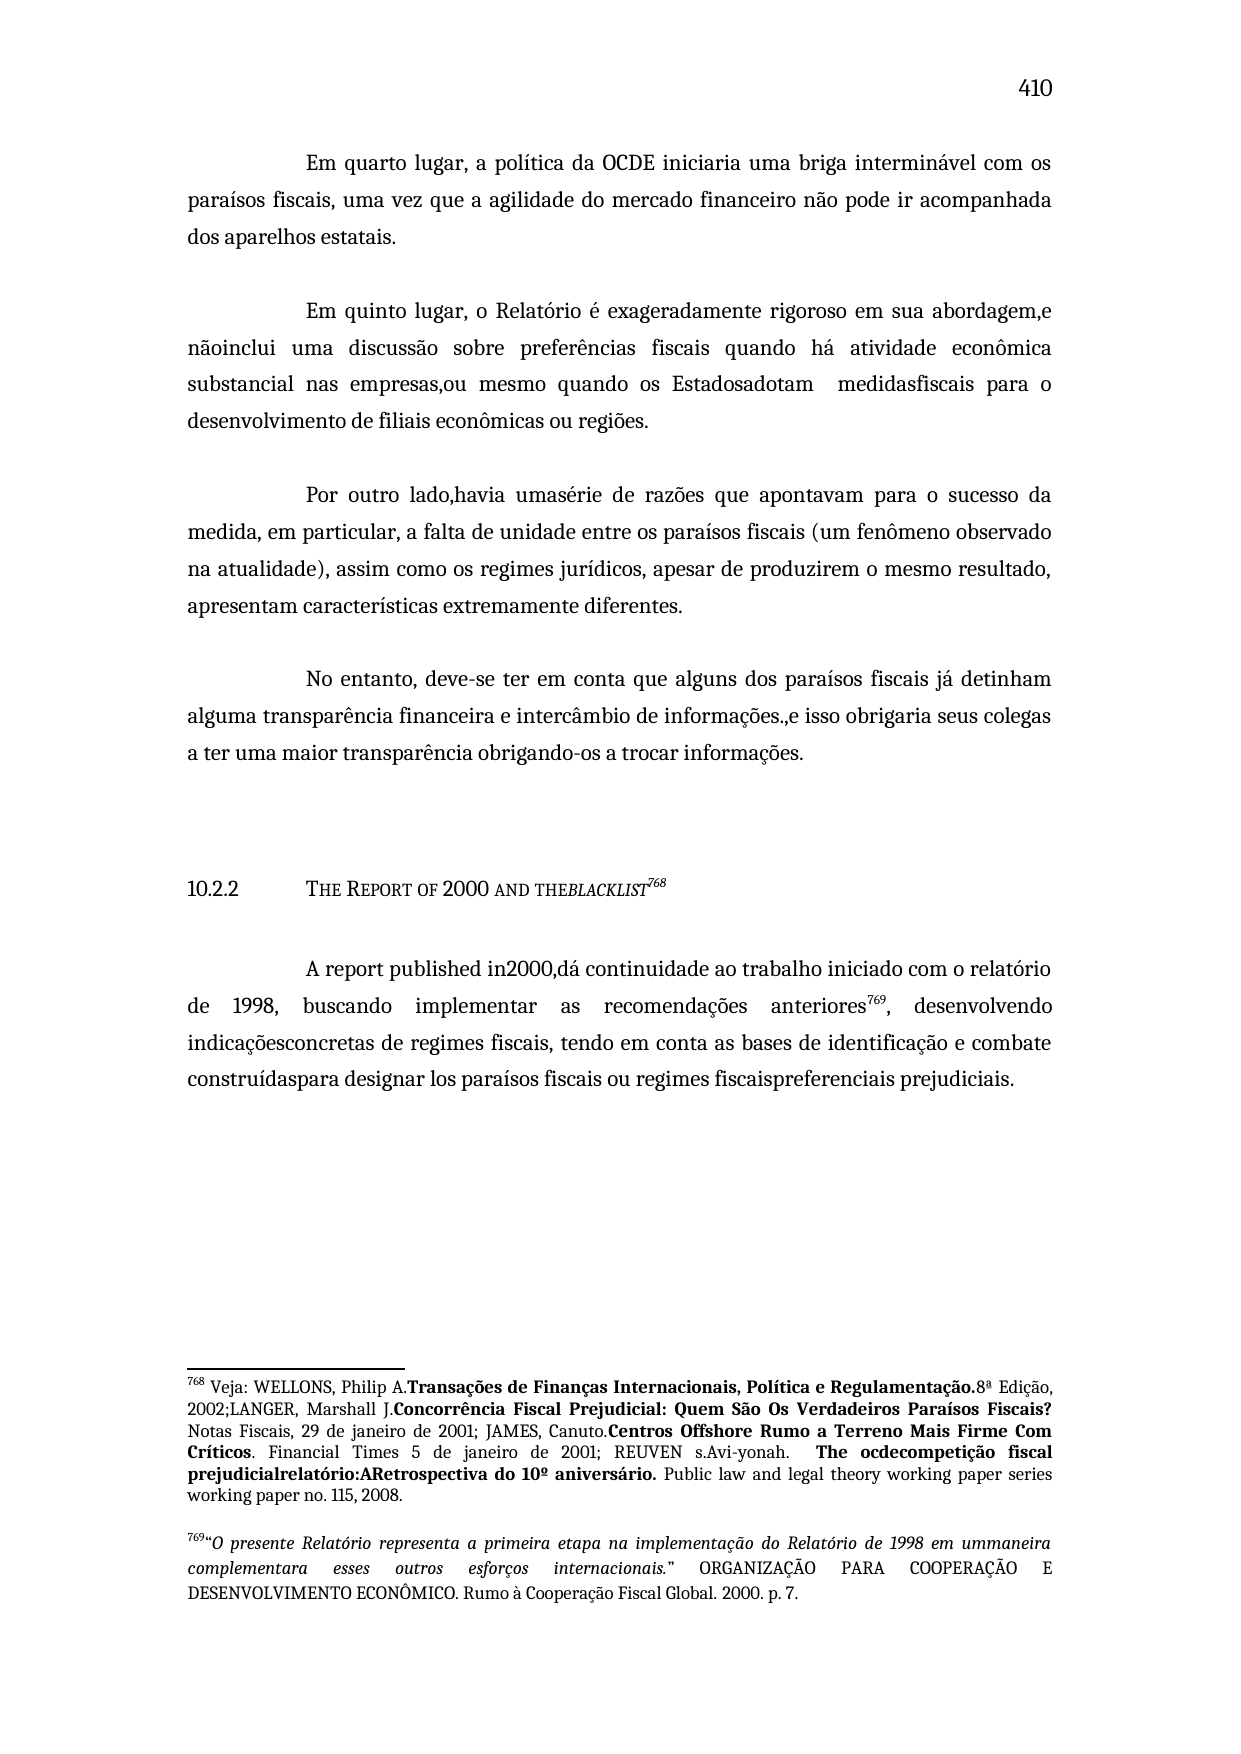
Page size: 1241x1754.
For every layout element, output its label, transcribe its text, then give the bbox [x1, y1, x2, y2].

text No entanto, deve-se ter em conta que alguns dos paraísos fiscais já detinham alguma transparência financeira e intercâmbio de informações.,e isso obrigaria seus colegas a ter uma maior transparência obrigando-os a trocar informações. [187, 666, 1053, 766]
text Por outro lado,havia umasérie de razões que apontavam para o sucesso da medida, em particular, a falta de unidade entre os paraísos fiscais (um fenômeno observado na atualidade), assim como os regimes jurídicos, apesar de produzirem o mesmo resultado, apresentam características extremamente diferentes. [187, 482, 1053, 619]
subtitle 10.2.2 The Report of 2000 and theblacklist [187, 876, 1053, 902]
text Em quarto lugar, a política da OCDE iniciaria uma briga interminável com os paraísos fiscais, uma vez que a agilidade do mercado financeiro não pode ir acompanhada dos aparelhos estatais. [187, 150, 1053, 250]
text A report published in2000,dá continuidade ao trabalho iniciado com o relatório de 1998, buscando implementar as recomendações anteriores, desenvolvendo indicaçõesconcretas de regimes fiscais, tendo em conta as bases de identificação e combate construídaspara designar los paraísos fiscais ou regimes fiscaispreferenciais prejudiciais. [187, 956, 1053, 1093]
text Em quinto lugar, o Relatório é exageradamente rigoroso em sua abordagem,e nãoinclui uma discussão sobre preferências fiscais quando há atividade econômica substancial nas empresas,ou mesmo quando os Estadosadotam medidasfiscais para o desenvolvimento de filiais econômicas ou regiões. [187, 297, 1053, 434]
